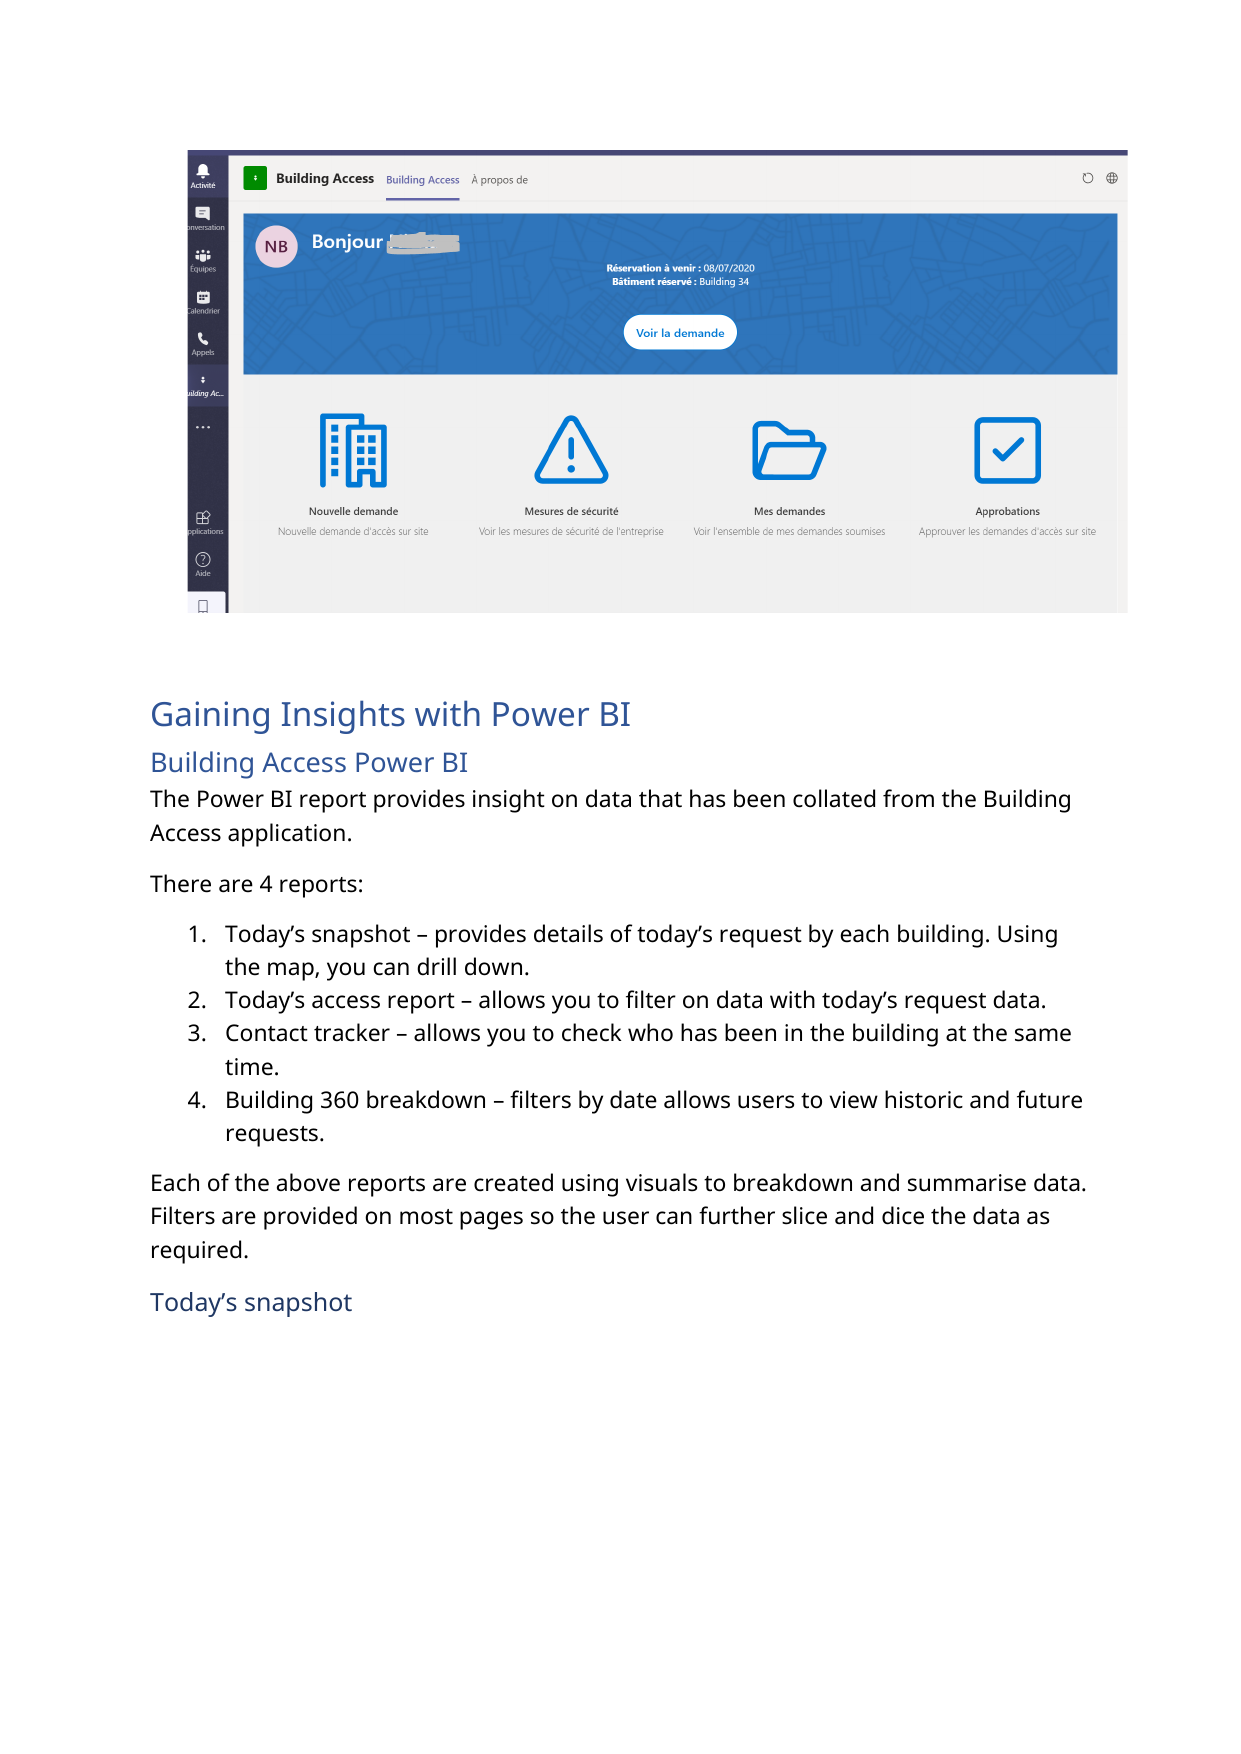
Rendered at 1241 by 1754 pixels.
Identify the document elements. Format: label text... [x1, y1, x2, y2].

list Today’s access report – allows you to filter on data with today’s request data. [187, 984, 1090, 1016]
subtitle Building Access Power BI [150, 744, 1090, 781]
list Building 360 breakdown – filters by date allows users to view historic and future requests. [187, 1084, 1090, 1148]
list Today’s snapshot – provides details of today’s request by each building. Using the map, you can drill down. [187, 918, 1090, 982]
text The Power BI report provides insight on data that has been collated from the Building Access application. [150, 783, 1090, 848]
picture [187, 150, 1128, 613]
subtitle Today’s snapshot [150, 1284, 1090, 1318]
text Each of the above reports are created using visuals to breakdown and summarise data. Filters are provided on most pages so the user can further slice and dice the data as required. [150, 1167, 1090, 1265]
subtitle Gaining Insights with Power BI [150, 691, 1090, 736]
list Contact tracker – allows you to check who has been in the building at the same time. [187, 1017, 1090, 1082]
text There are 4 reports: [150, 868, 1090, 899]
